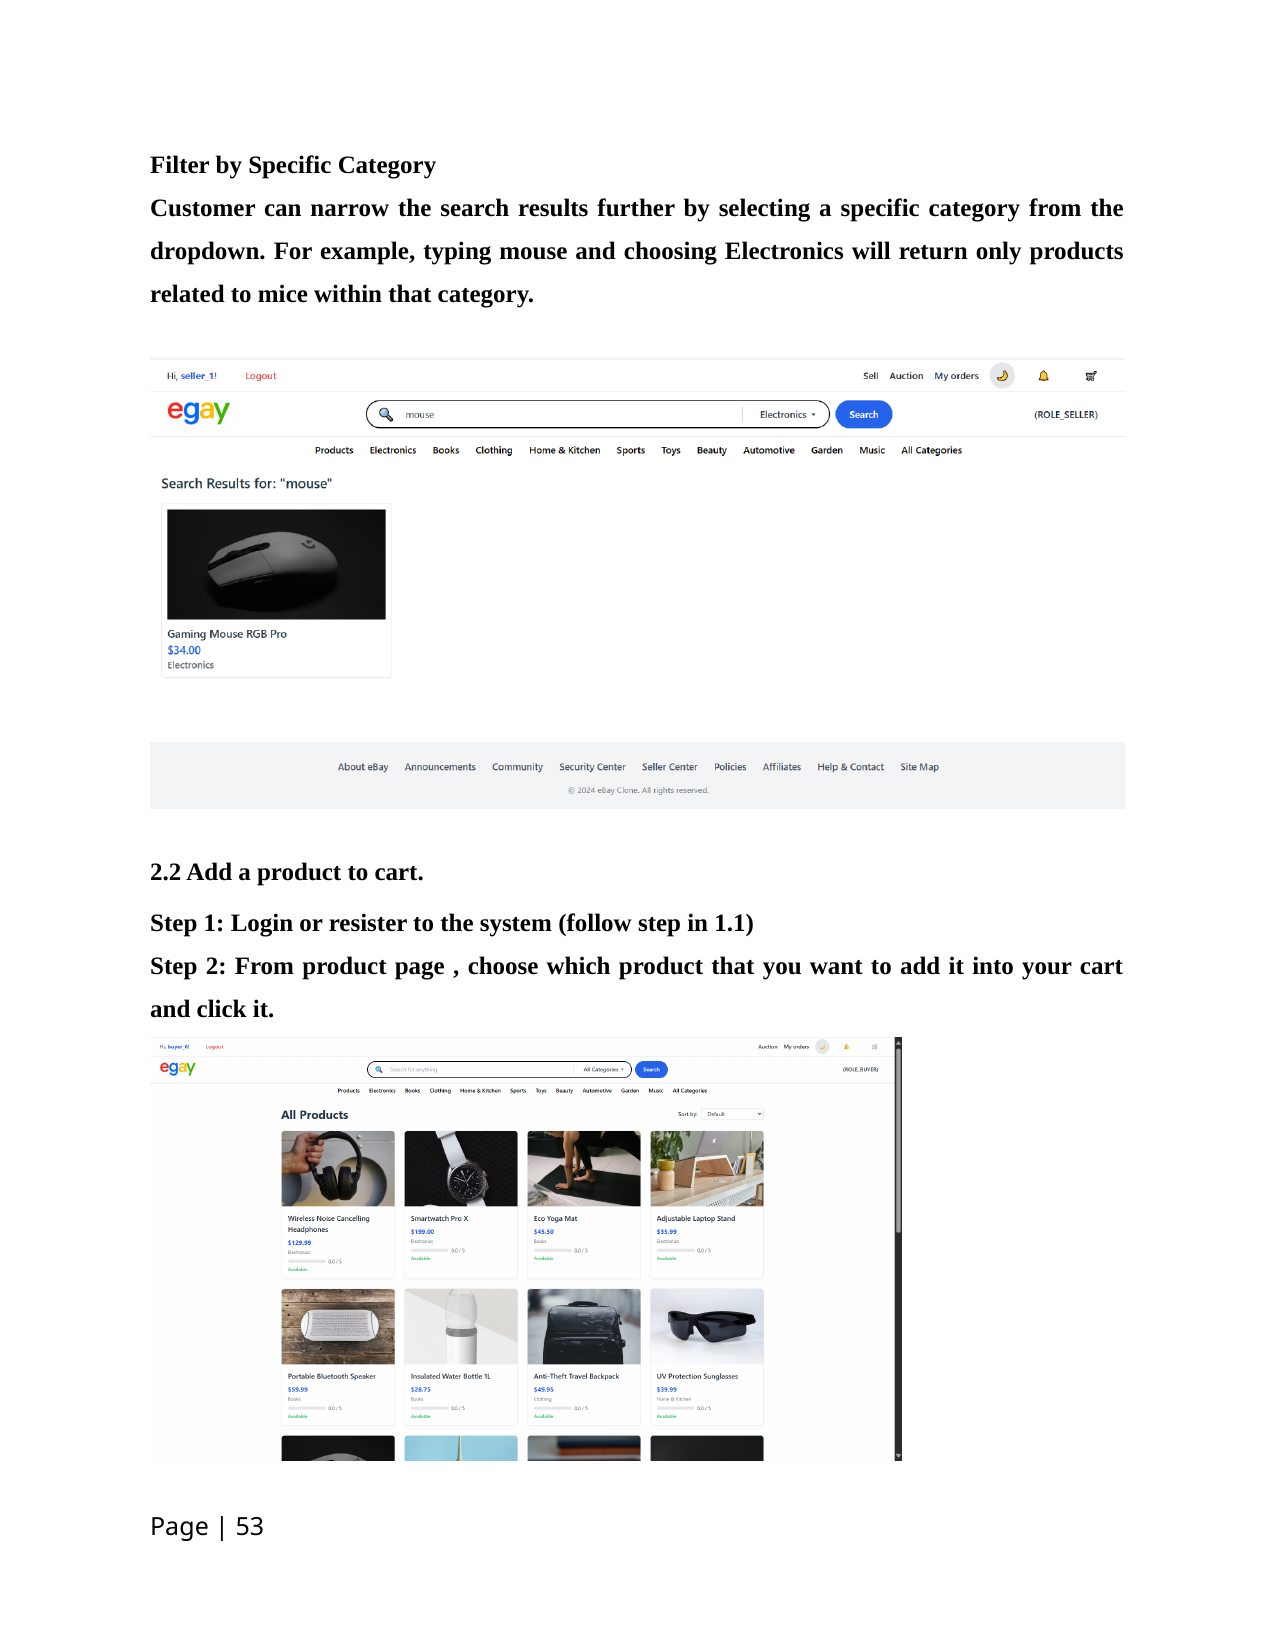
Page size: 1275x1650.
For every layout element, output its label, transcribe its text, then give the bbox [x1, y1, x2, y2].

text Filter by Specific Category [150, 150, 1125, 179]
text Customer can narrow the search results further by selecting a specific category from the dropdown. For example, typing mouse and choosing Electronics will return only products related to mice within that category. [150, 193, 1125, 308]
text Step 2: From product page , choose which product that you want to add it into your cart and click it. [150, 951, 1125, 1023]
subtitle 2.2 Add a product to cart. [150, 857, 1125, 885]
picture [150, 355, 1125, 809]
text Step 1: Login or resister to the system (follow step in 1.1) [150, 908, 1125, 937]
picture [150, 1037, 902, 1461]
